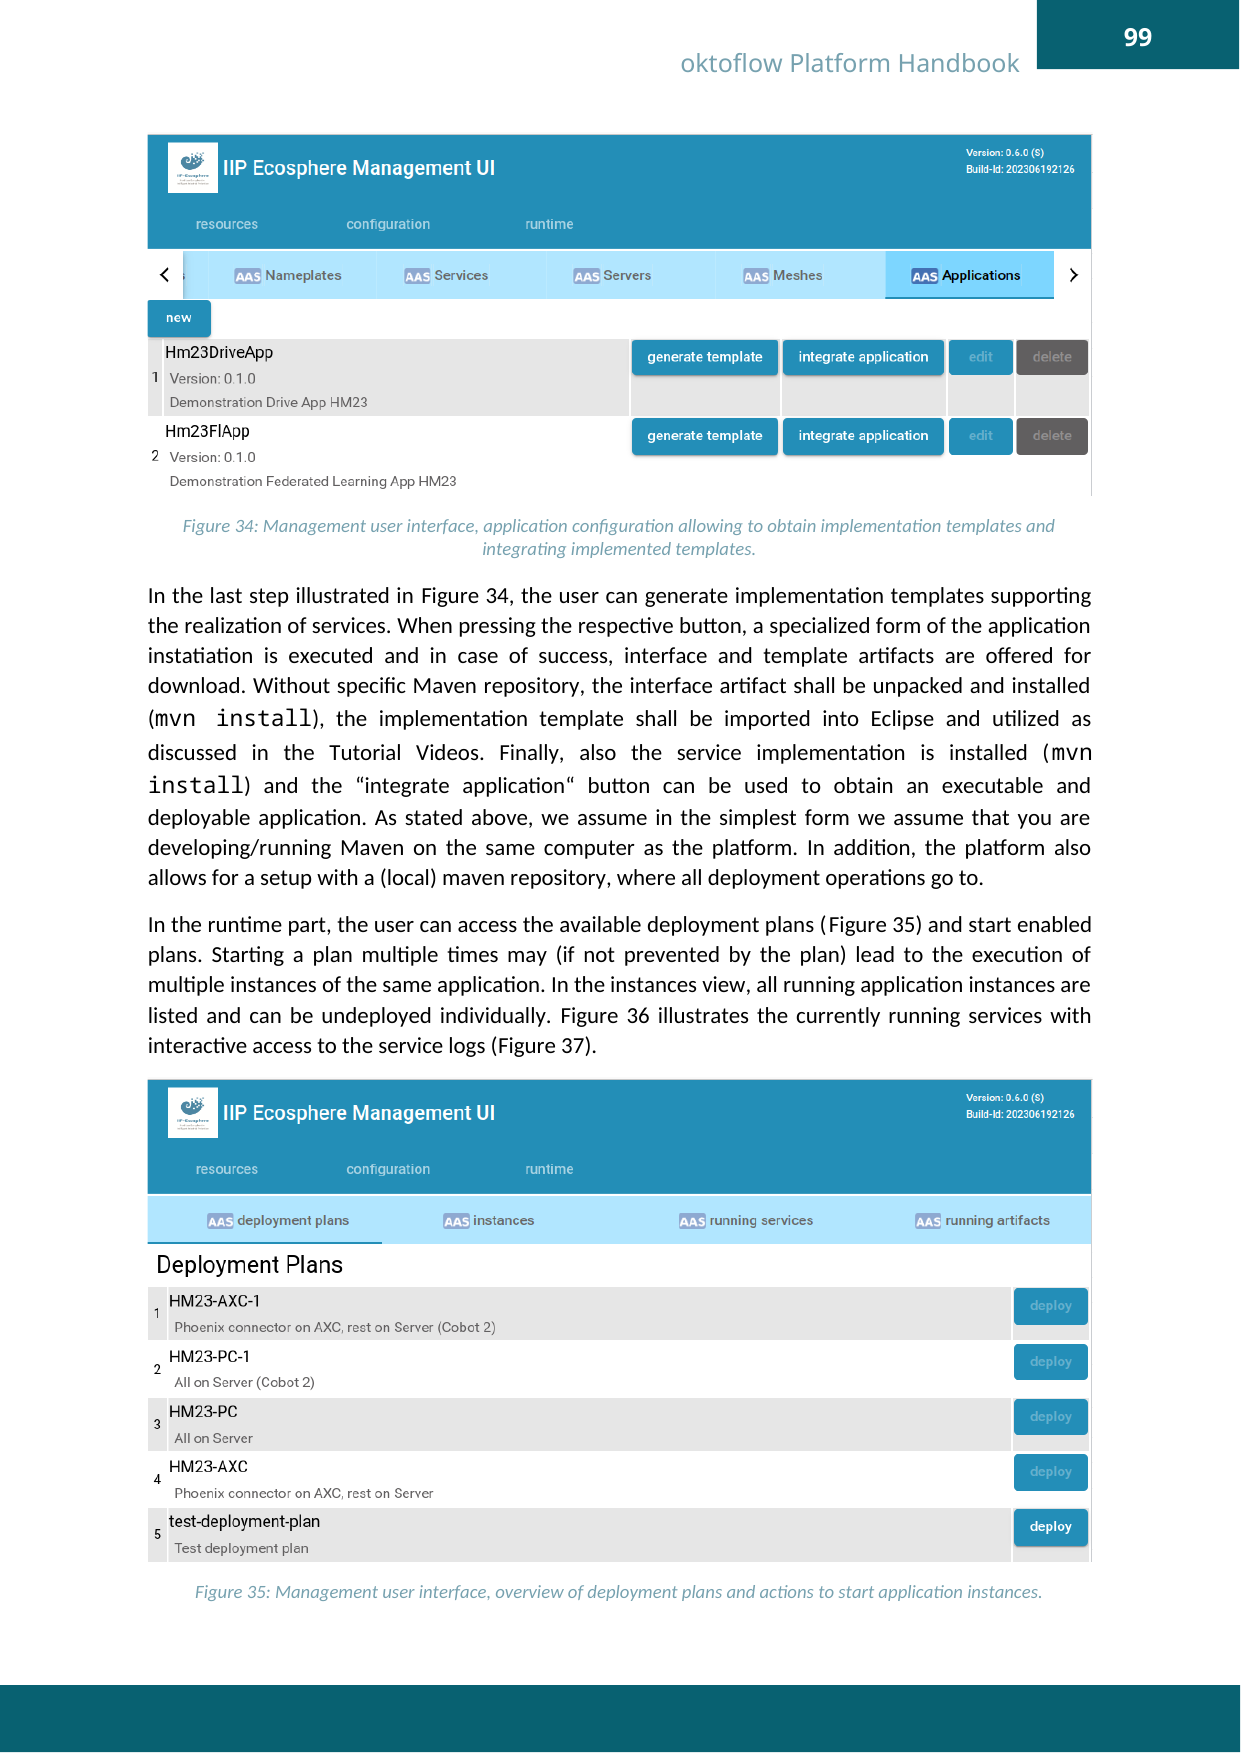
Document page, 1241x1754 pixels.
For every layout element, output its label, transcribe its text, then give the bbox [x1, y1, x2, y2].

picture [147, 1077, 1093, 1562]
picture [147, 132, 1093, 496]
text In the runtime part, the user can access the available deployment plans (Figure 35) and start enabled plans. Starting a plan multiple times may (if not prevented by the plan) lead to the execution of multiple instances of the same application. In the instances view, all running application instances are listed and can be undeployed individually. Figure 36 illustrates the currently running services with interactive access to the service logs (Figure 37). [148, 910, 1093, 1059]
text Figure 34: Management user interface, application configuration allowing to obtain implementation templates and integrating implemented templates. [148, 514, 1093, 560]
text In the last step illustrated in Figure 34, the user can generate implementation templates supporting the realization of services. When pressing the respective button, a specialized form of the application instatiation is executed and in case of success, interface and template artifacts are offered for download. Without specific Maven repository, the interface artifact shall be unpacked and installed (mvn install), the implementation template shall be imported into Eclipse and utilized as discussed in the Tutorial Videos. Finally, also the service implementation is installed (mvn install) and the “integrate application“ button can be used to obtain an executable and deployable application. As stated above, we assume in the simplest form we assume that you are developing/running Maven on the same computer as the platform. In addition, the platform also allows for a setup with a (local) maven repository, where all deployment operations go to. [148, 581, 1093, 891]
text Figure 35: Management user interface, overview of deployment plans and actions to start application instances. [148, 1580, 1093, 1603]
